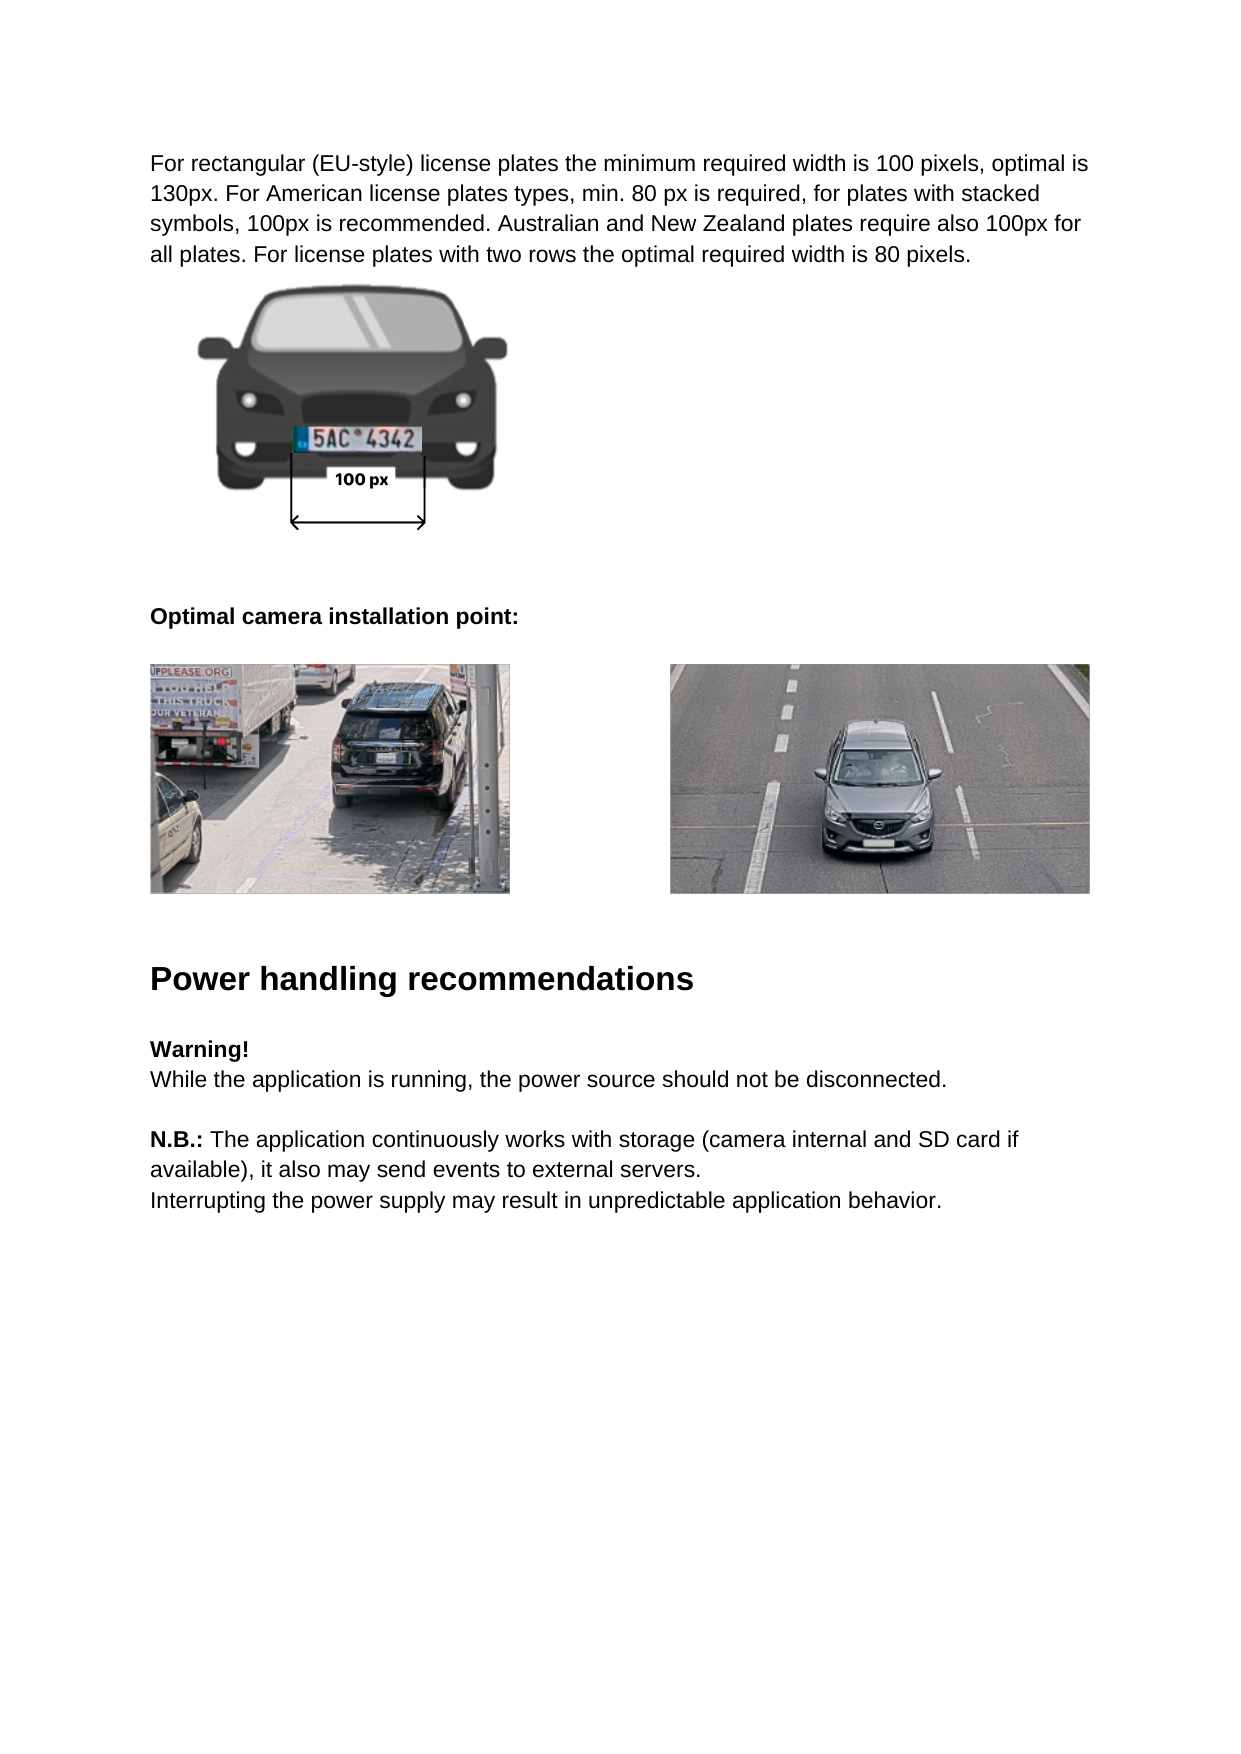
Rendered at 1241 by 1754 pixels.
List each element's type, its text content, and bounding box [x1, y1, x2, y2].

subtitle Power handling recommendations [150, 959, 1090, 998]
text Warning! [150, 1036, 1090, 1062]
text For rectangular (EU-style) license plates the minimum required width is 100 pixels, optimal is 130px. For American license plates types, min. 80 px is required, for plates with stacked symbols, 100px is recommended. Australian and New Zealand plates require also 100px for all plates. For license plates with two rows the optimal required width is 80 pixels. [150, 150, 1090, 267]
text N.B.: The application continuously works with storage (camera internal and SD card if available), it also may send events to external servers. [150, 1126, 1090, 1183]
picture [150, 663, 1091, 895]
text Optimal camera installation point: [150, 603, 1090, 629]
text While the application is running, the power source should not be disconnected. [150, 1066, 1090, 1092]
text Interrupting the power supply may result in unpredictable application behavior. [150, 1187, 1090, 1213]
picture [150, 270, 539, 570]
